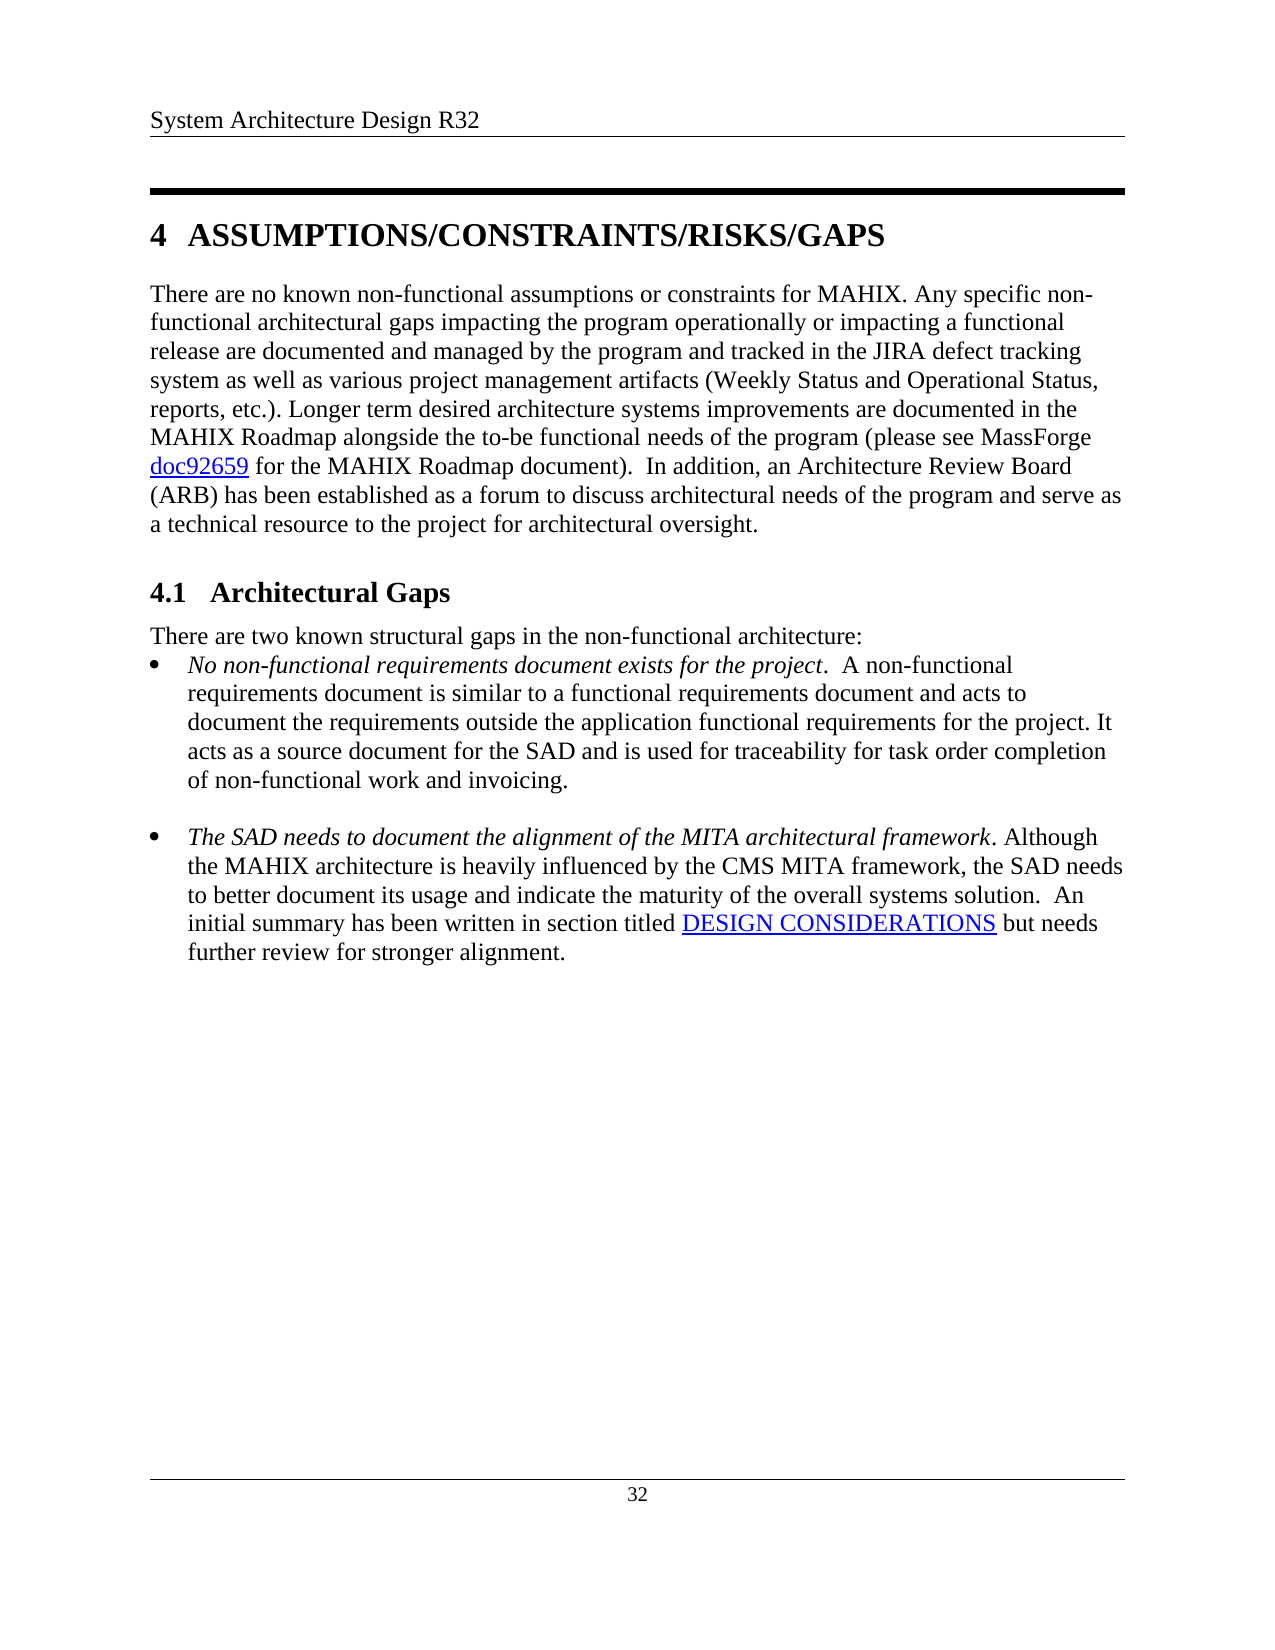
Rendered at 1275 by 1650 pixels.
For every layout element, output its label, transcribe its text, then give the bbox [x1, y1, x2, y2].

text There are no known non-functional assumptions or constraints for MAHIX. Any specific non-functional architectural gaps impacting the program operationally or impacting a functional release are documented and managed by the program and tracked in the JIRA defect tracking system as well as various project management artifacts (Weekly Status and Operational Status, reports, etc.). Longer term desired architecture systems improvements are documented in the MAHIX Roadmap alongside the to-be functional needs of the program (please see MassForge doc92659 for the MAHIX Roadmap document). In addition, an Architecture Review Board (ARB) has been established as a forum to discuss architectural needs of the program and serve as a technical resource to the project for architectural oversight. [150, 279, 1125, 537]
subtitle Architectural Gaps [150, 575, 1125, 608]
text There are two known structural gaps in the non-functional architecture: [150, 621, 1125, 650]
list No non-functional requirements document exists for the project. A non-functional requirements document is similar to a functional requirements document and acts to document the requirements outside the application functional requirements for the project. It acts as a source document for the SAD and is used for traceability for task order completion of non-functional work and invoicing. [150, 650, 1125, 793]
list The SAD needs to document the alignment of the MITA architectural framework. Although the MAHIX architecture is heavily influenced by the CMS MITA framework, the SAD needs to better document its usage and indicate the maturity of the overall systems solution. An initial summary has been written in section titled DESIGN CONSIDERATIONS but needs further review for stronger alignment. [150, 822, 1125, 966]
subtitle ASSUMPTIONS/CONSTRAINTS/RISKS/GAPS [150, 195, 1125, 254]
